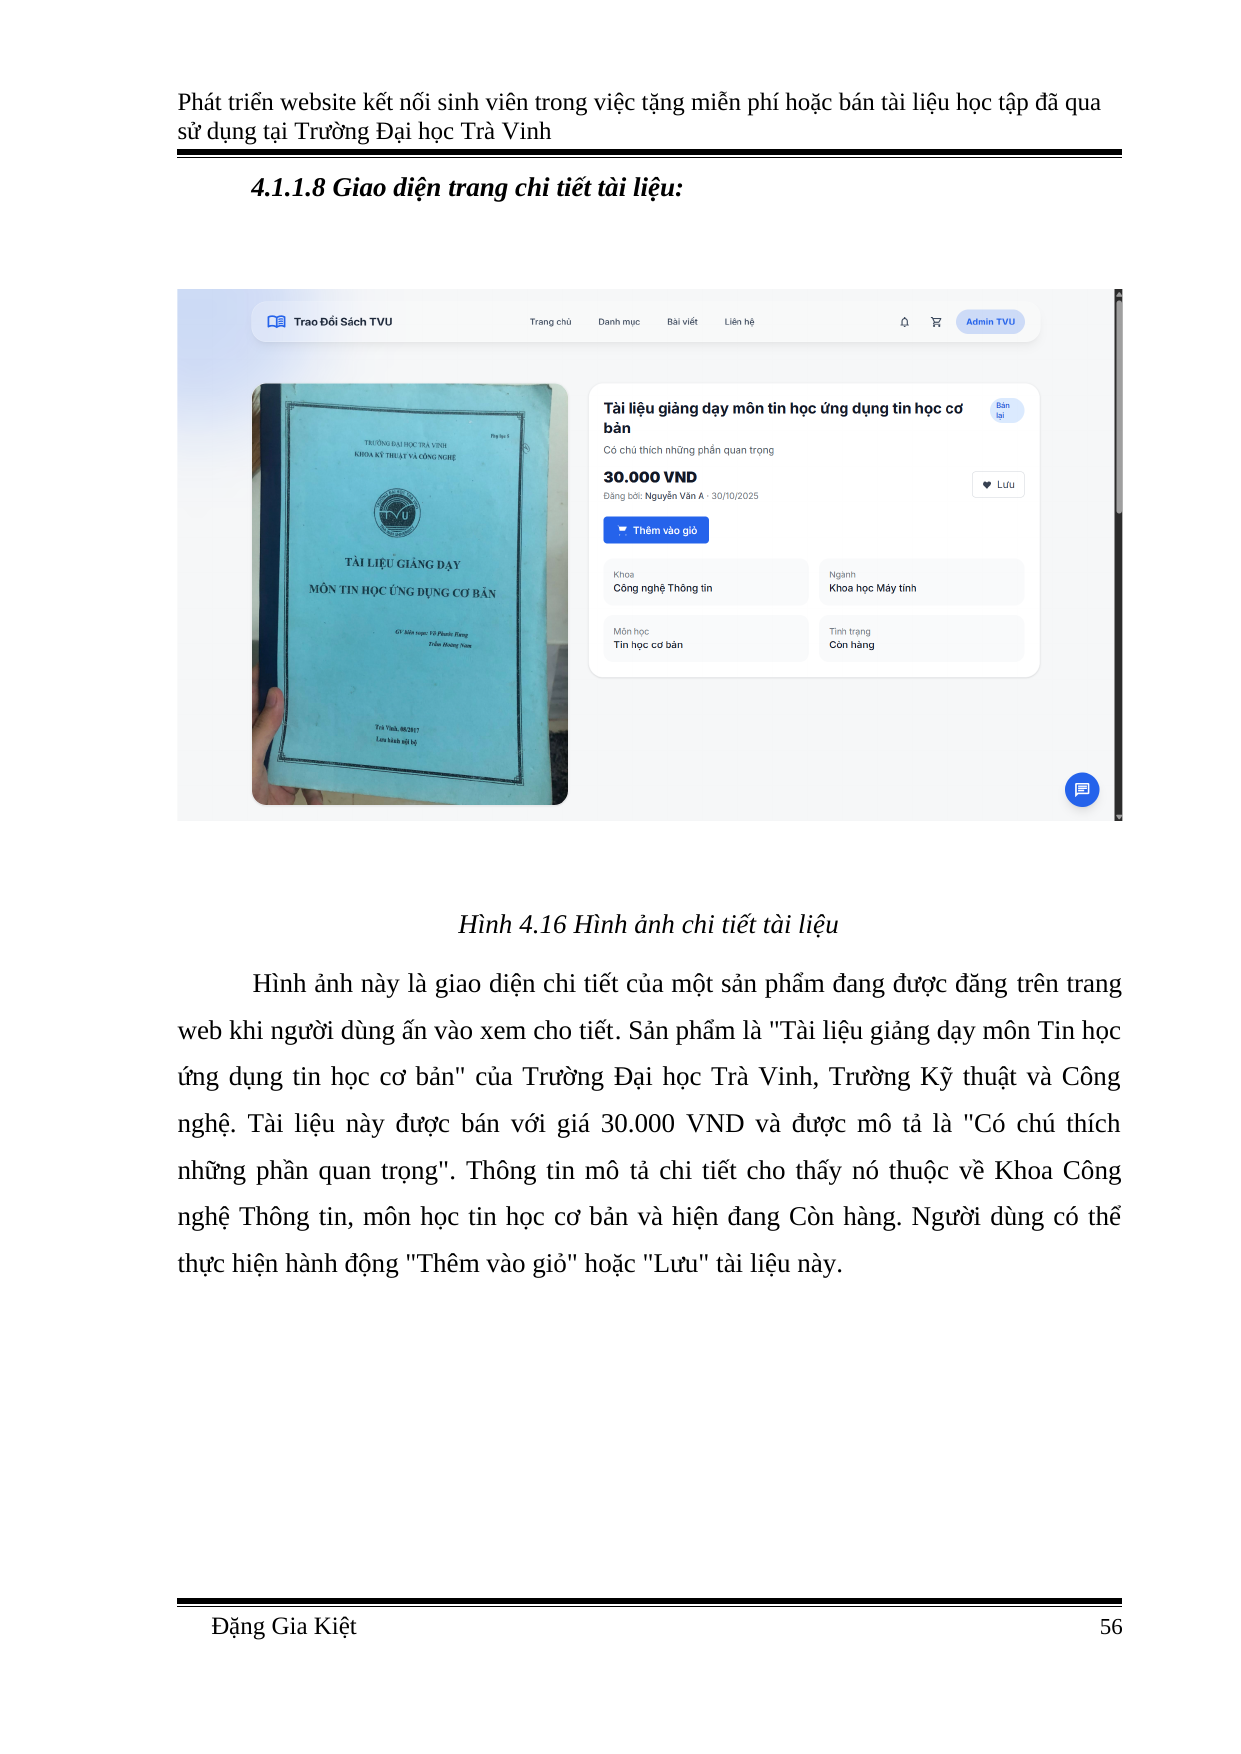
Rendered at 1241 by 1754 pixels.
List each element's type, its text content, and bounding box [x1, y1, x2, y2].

subtitle Giao diện trang chi tiết tài liệu: [251, 171, 1122, 202]
text Hình ảnh này là giao diện chi tiết của một sản phẩm đang được đăng trên trang web khi người dùng ấn vào xem cho tiết. Sản phẩm là "Tài liệu giảng dạy môn Tin học ứng dụng tin học cơ bản" của Trường Đại học Trà Vinh, Trường Kỹ thuật và Công nghệ. Tài liệu này được bán với giá 30.000 VND và được mô tả là "Có chú thích những phần quan trọng". Thông tin mô tả chi tiết cho thấy nó thuộc về Khoa Công nghệ Thông tin, môn học tin học cơ bản và hiện đang Còn hàng. Người dùng có thể thực hiện hành động "Thêm vào giỏ" hoặc "Lưu" tài liệu này. [177, 967, 1122, 1278]
picture [177, 289, 1123, 821]
text Hình . Hình ảnh chi tiết tài liệu [177, 908, 1122, 939]
